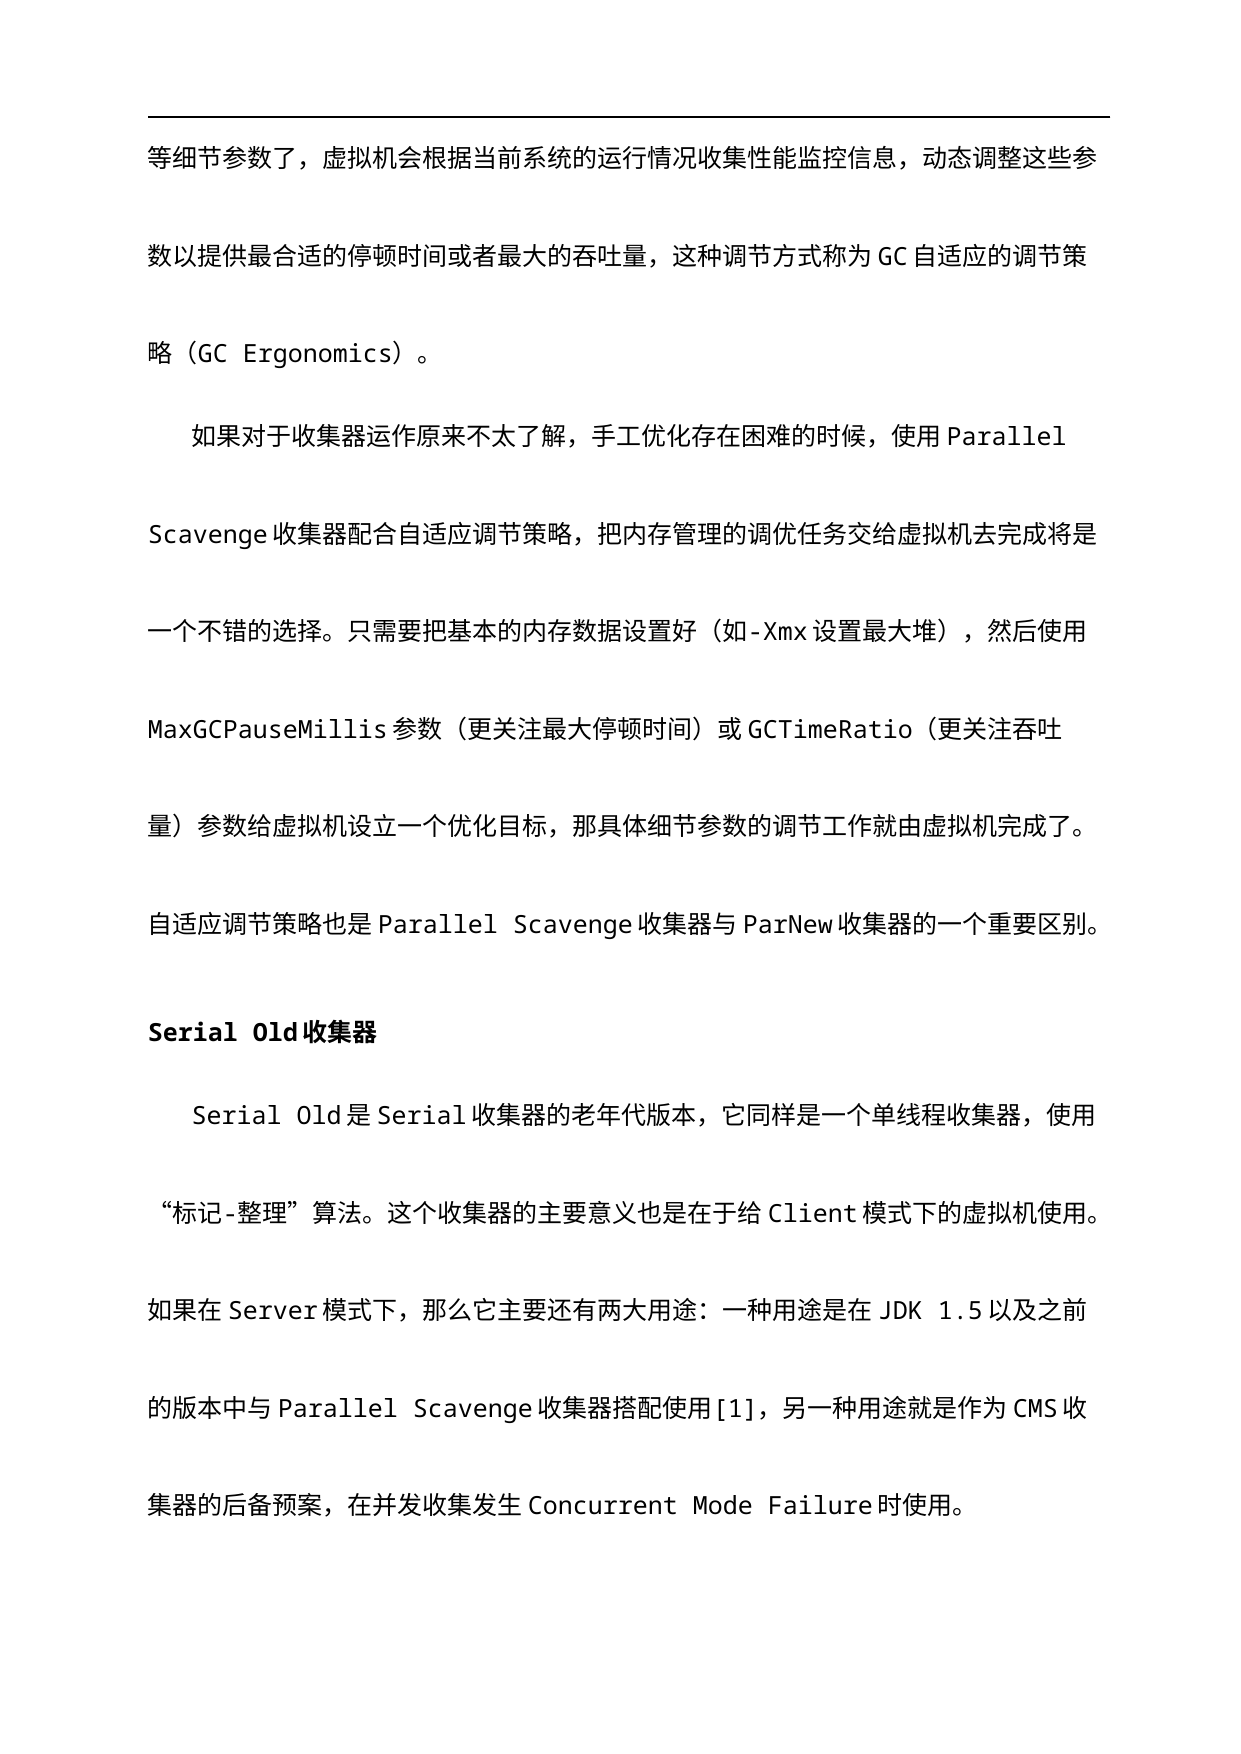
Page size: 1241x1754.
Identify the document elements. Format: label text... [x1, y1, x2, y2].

text 如果对于收集器运作原来不太了解，手工优化存在困难的时候，使用Parallel Scavenge收集器配合自适应调节策略，把内存管理的调优任务交给虚拟机去完成将是一个不错的选择。只需要把基本的内存数据设置好（如-Xmx设置最大堆），然后使用MaxGCPauseMillis参数（更关注最大停顿时间）或GCTimeRatio（更关注吞吐量）参数给虚拟机设立一个优化目标，那具体细节参数的调节工作就由虚拟机完成了。自适应调节策略也是Parallel Scavenge收集器与ParNew收集器的一个重要区别。 [148, 402, 1110, 955]
subtitle Serial Old收集器 [148, 998, 1110, 1063]
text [148, 124, 1110, 384]
text Serial Old是Serial收集器的老年代版本，它同样是一个单线程收集器，使用“标记-整理”算法。这个收集器的主要意义也是在于给Client模式下的虚拟机使用。如果在Server模式下，那么它主要还有两大用途：一种用途是在JDK 1.5以及之前的版本中与Parallel Scavenge收集器搭配使用[1]，另一种用途就是作为CMS收集器的后备预案，在并发收集发生Concurrent Mode Failure时使用。 [148, 1081, 1110, 1536]
